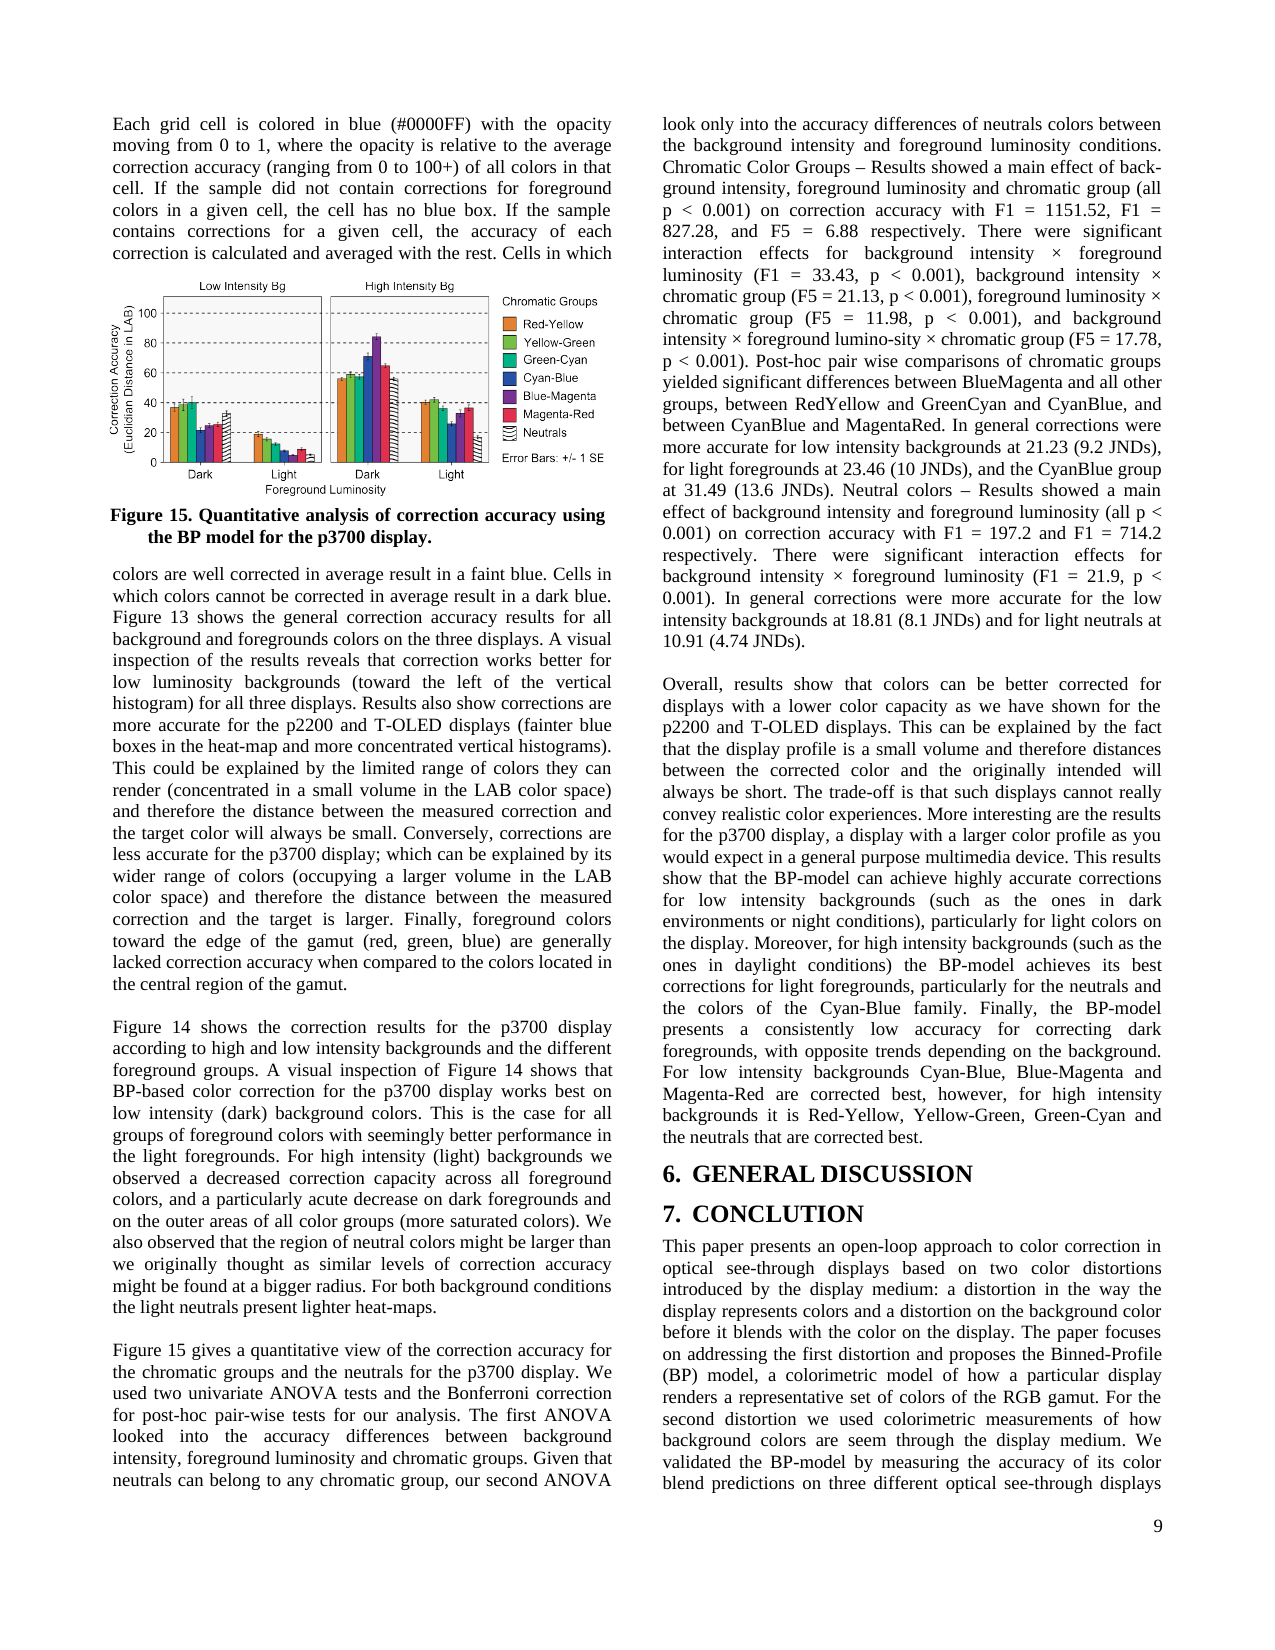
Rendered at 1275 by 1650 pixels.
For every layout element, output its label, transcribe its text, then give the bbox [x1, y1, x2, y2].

picture [109, 282, 604, 496]
subtitle CONCLUTION [662, 1206, 1162, 1227]
subtitle GENERAL DISCUSSION [662, 1166, 1162, 1187]
text Figure 15 gives a quantitative view of the correction accuracy for the chromatic groups and the neutrals for the p3700 display. We used two univariate ANOVA tests and the Bonferroni correction for post-hoc pair-wise tests for our analysis. The first ANOVA looked into the accuracy differences between background intensity, foreground luminosity and chromatic groups. Given that neutrals can belong to any chromatic group, our second ANOVA look only into the accuracy differences of neutrals colors between the background intensity and foreground luminosity conditions. Chromatic Color Groups – Results showed a main effect of back-ground intensity, foreground luminosity and chromatic group (all p < 0.001) on correction accuracy with F1 = 1151.52, F1 = 827.28, and F5 = 6.88 respectively. There were significant interaction effects for background intensity × foreground luminosity (F1 = 33.43, p < 0.001), background intensity × chromatic group (F5 = 21.13, p < 0.001), foreground luminosity × chromatic group (F5 = 11.98, p < 0.001), and background intensity × foreground lumino-sity × chromatic group (F5 = 17.78, p < 0.001). Post-hoc pair wise comparisons of chromatic groups yielded significant differences between BlueMagenta and all other groups, between RedYellow and GreenCyan and CyanBlue, and between CyanBlue and MagentaRed. In general corrections were more accurate for low intensity backgrounds at 21.23 (9.2 JNDs), for light foregrounds at 23.46 (10 JNDs), and the CyanBlue group at 31.49 (13.6 JNDs). Neutral colors – Results showed a main effect of background intensity and foreground luminosity (all p < 0.001) on correction accuracy with F1 = 197.2 and F1 = 714.2 respectively. There were significant interaction effects for background intensity × foreground luminosity (F1 = 21.9, p < 0.001). In general corrections were more accurate for the low intensity backgrounds at 18.81 (8.1 JNDs) and for light neutrals at 10.91 (4.74 JNDs). [662, 112, 1162, 652]
text Figure 14 shows the correction results for the p3700 display according to high and low intensity backgrounds and the different foreground groups. A visual inspection of Figure 14 shows that BP-based color correction for the p3700 display works best on low intensity (dark) background colors. This is the case for all groups of foreground colors with seemingly better performance in the light foregrounds. For high intensity (light) backgrounds we observed a decreased correction capacity across all foreground colors, and a particularly acute decrease on dark foregrounds and on the outer areas of all color groups (more saturated colors). We also observed that the region of neutral colors might be larger than we originally thought as similar levels of correction accuracy might be found at a bigger radius. For both background conditions the light neutrals present lighter heat-maps. [112, 1016, 613, 1318]
text Overall, results show that colors can be better corrected for displays with a lower color capacity as we have shown for the p2200 and T-OLED displays. This can be explained by the fact that the display profile is a small volume and therefore distances between the corrected color and the originally intended will always be short. The trade-off is that such displays cannot really convey realistic color experiences. More interesting are the results for the p3700 display, a display with a larger color profile as you would expect in a general purpose multimedia device. This results show that the BP-model can achieve highly accurate corrections for low intensity backgrounds (such as the ones in dark environments or night conditions), particularly for light colors on the display. Moreover, for high intensity backgrounds (such as the ones in daylight conditions) the BP-model achieves its best corrections for light foregrounds, particularly for the neutrals and the colors of the Cyan-Blue family. Finally, the BP-model presents a consistently low accuracy for correcting dark foregrounds, with opposite trends depending on the background. For low intensity backgrounds Cyan-Blue, Blue-Magenta and Magenta-Red are corrected best, however, for high intensity backgrounds it is Red-Yellow, Yellow-Green, Green-Cyan and the neutrals that are corrected best. [662, 673, 1162, 1147]
